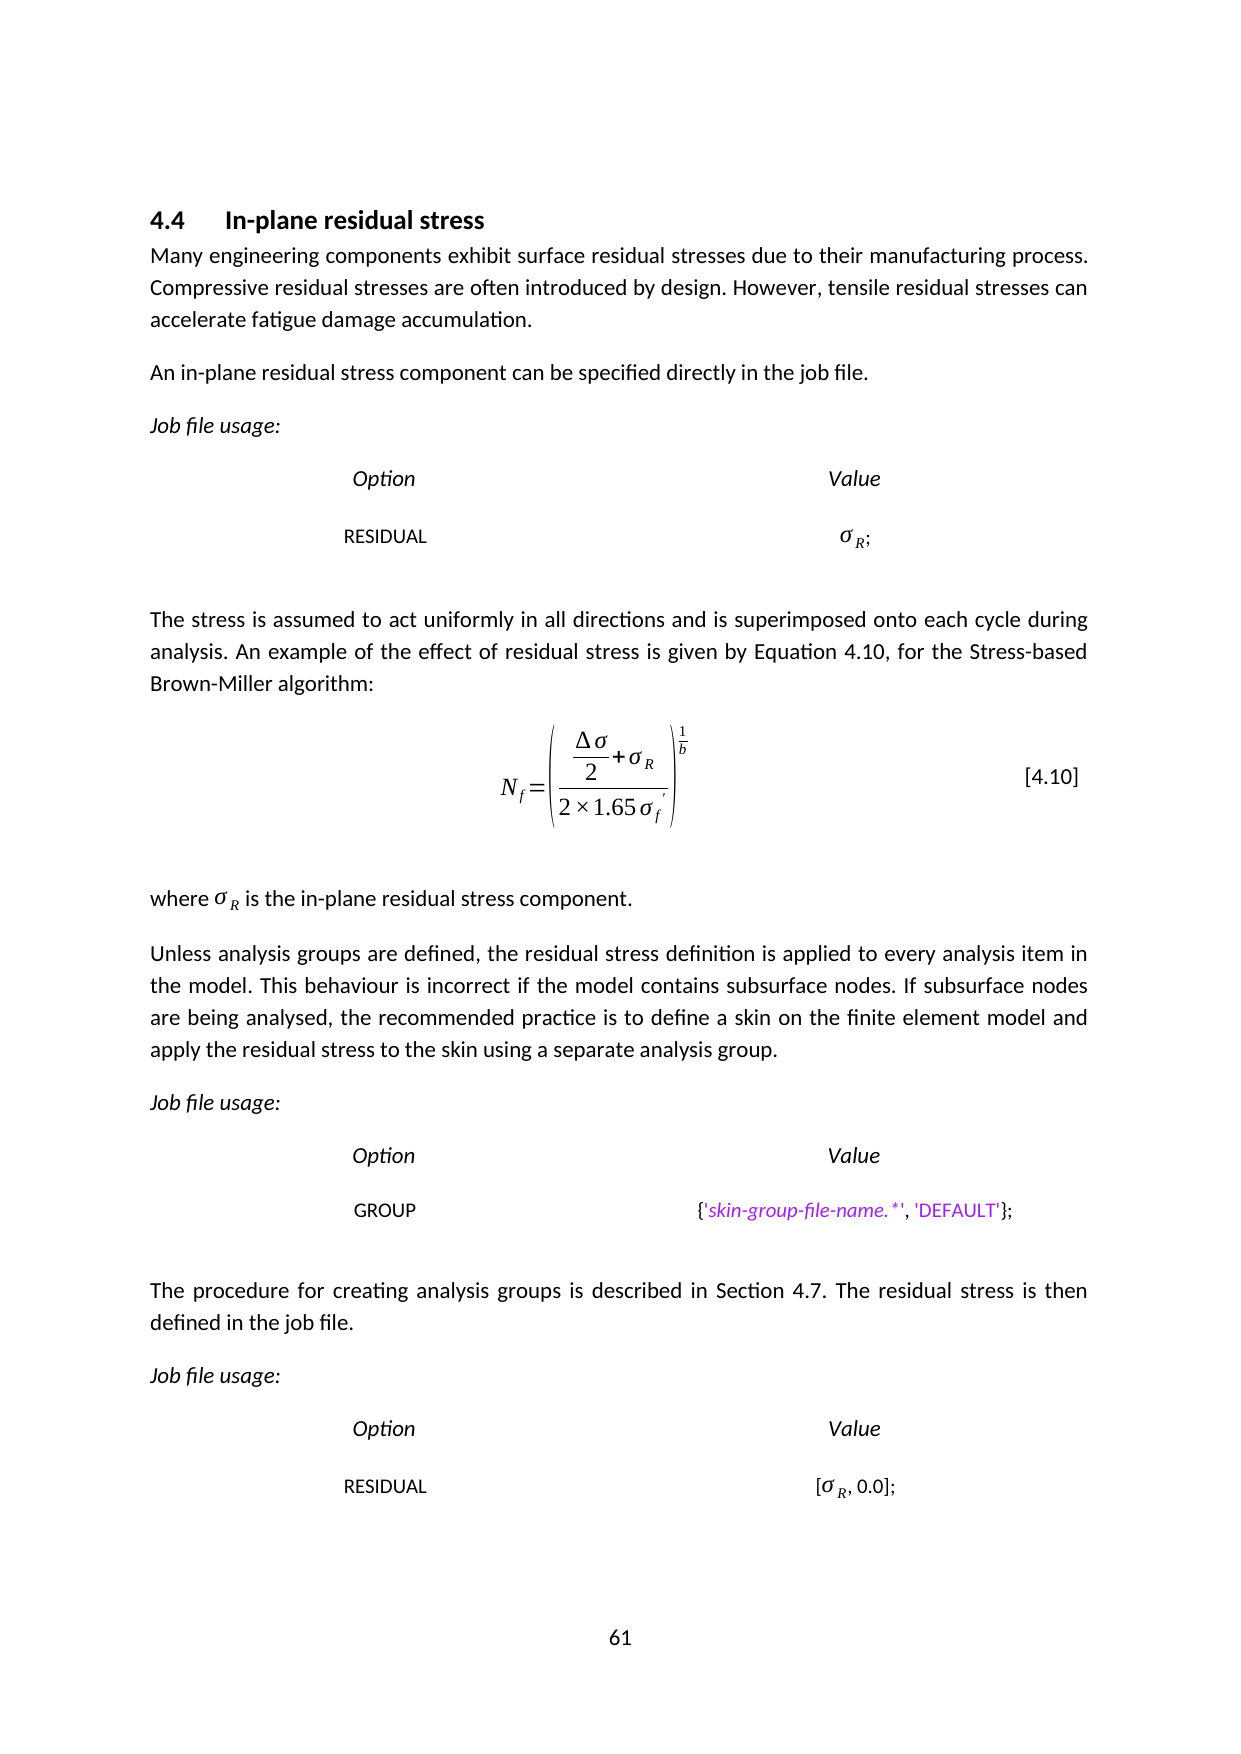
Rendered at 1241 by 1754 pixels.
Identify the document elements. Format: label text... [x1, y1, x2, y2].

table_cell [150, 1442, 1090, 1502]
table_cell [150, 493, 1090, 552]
text The stress is assumed to act uniformly in all directions and is superimposed onto each cycle during analysis. An example of the effect of residual stress is given by Equation 4.10, for the Stress-based Brown-Miller algorithm: [150, 605, 1090, 697]
text The procedure for creating analysis groups is described in Section 4.7. The residual stress is then defined in the job file. [150, 1276, 1090, 1336]
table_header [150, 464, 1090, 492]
subtitle 4.4 In-plane residual stress [150, 203, 1090, 236]
text An in-plane residual stress component can be specified directly in the job file. [150, 358, 1090, 386]
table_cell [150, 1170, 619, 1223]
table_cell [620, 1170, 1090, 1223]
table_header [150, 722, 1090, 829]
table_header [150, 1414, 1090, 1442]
text where is the in-plane residual stress component. [150, 883, 1090, 914]
text Job file usage: [150, 411, 1090, 439]
text Job file usage: [150, 1088, 1090, 1117]
text Job file usage: [150, 1361, 1090, 1389]
text Unless analysis groups are defined, the residual stress definition is applied to every analysis item in the model. This behaviour is incorrect if the model contains subsurface nodes. If subsurface nodes are being analysed, the recommended practice is to define a skin on the finite element model and apply the residual stress to the skin using a separate analysis group. [150, 939, 1090, 1063]
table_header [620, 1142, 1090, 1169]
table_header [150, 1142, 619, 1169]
text Many engineering components exhibit surface residual stresses due to their manufacturing process. Compressive residual stresses are often introduced by design. However, tensile residual stresses can accelerate fatigue damage accumulation. [150, 241, 1090, 333]
